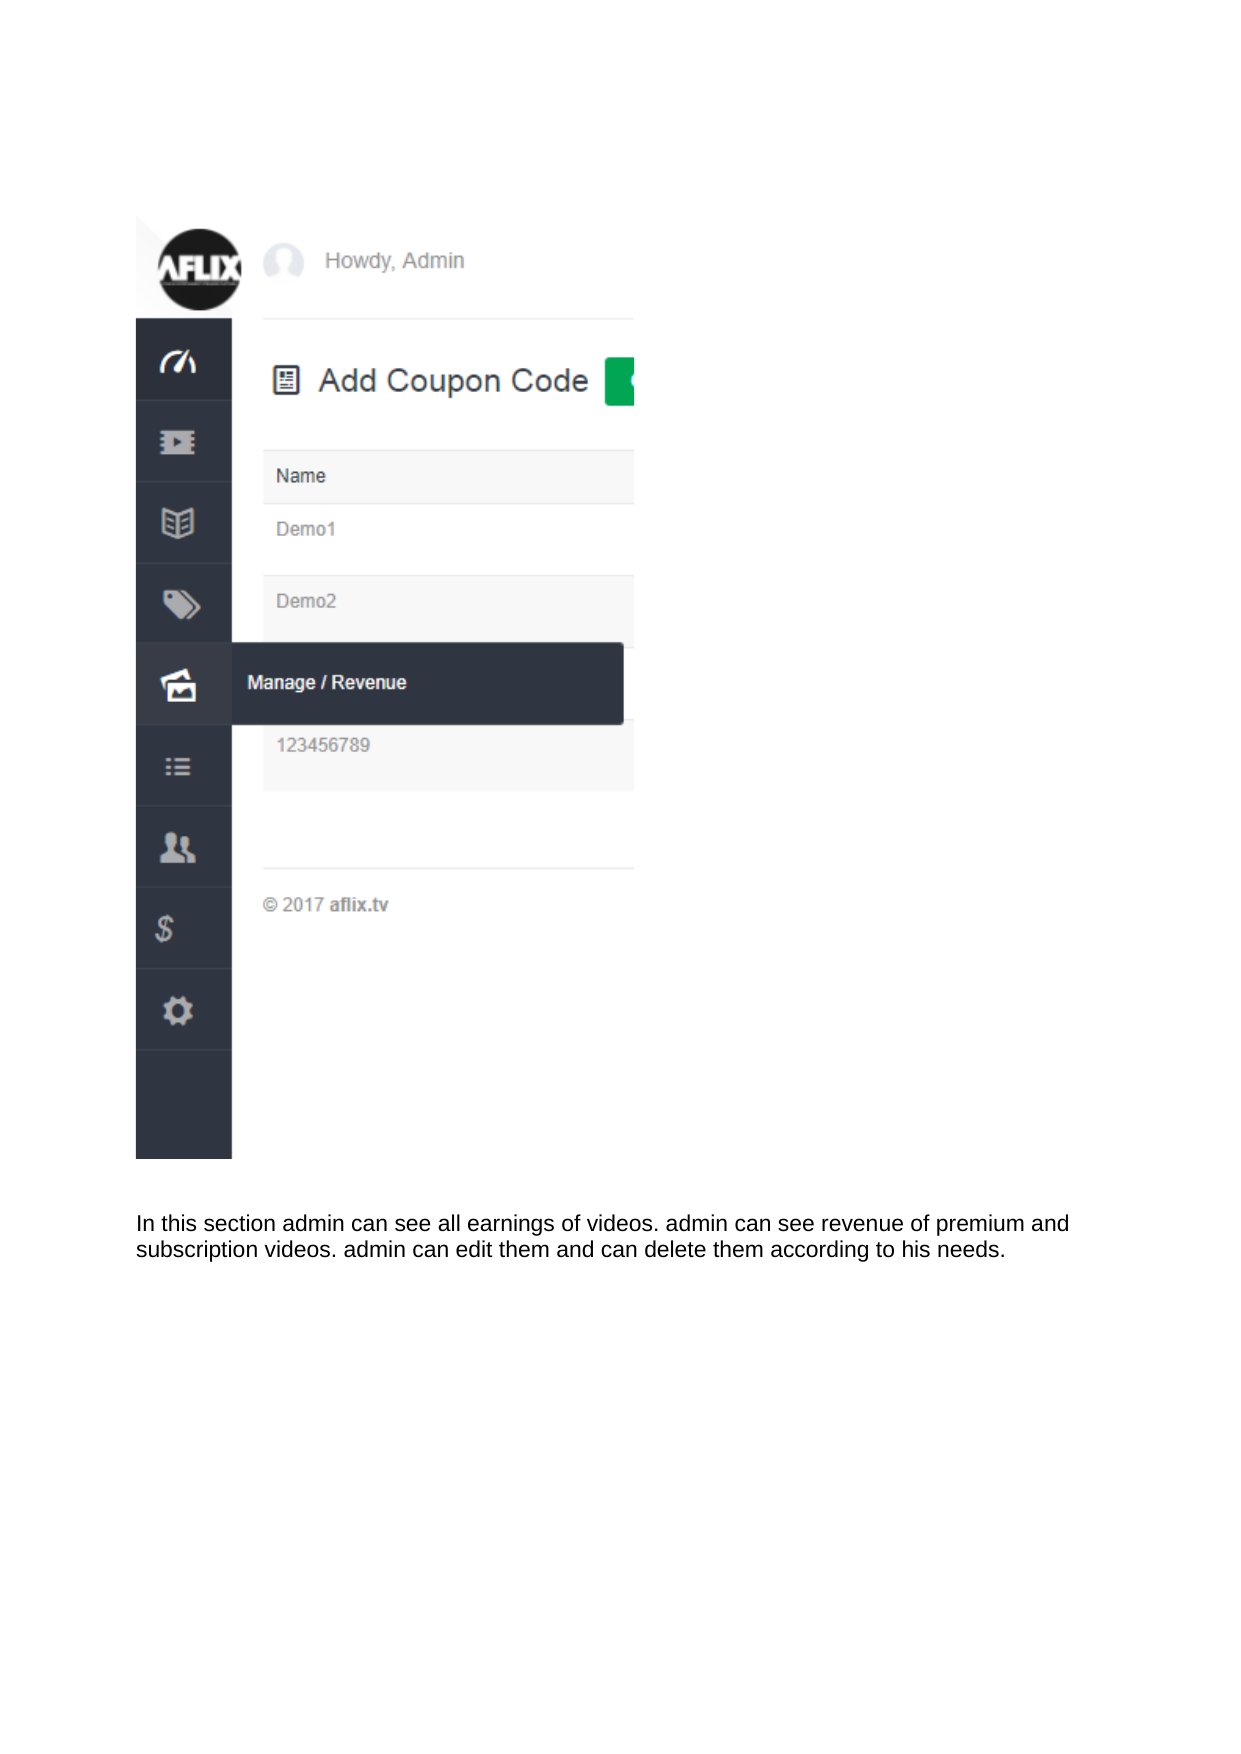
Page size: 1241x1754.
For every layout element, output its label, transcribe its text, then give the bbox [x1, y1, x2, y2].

text In this section admin can see all earnings of videos. admin can see revenue of premium and subscription videos. admin can edit them and can delete them according to his needs. [136, 1209, 1122, 1262]
picture [135, 212, 635, 1159]
